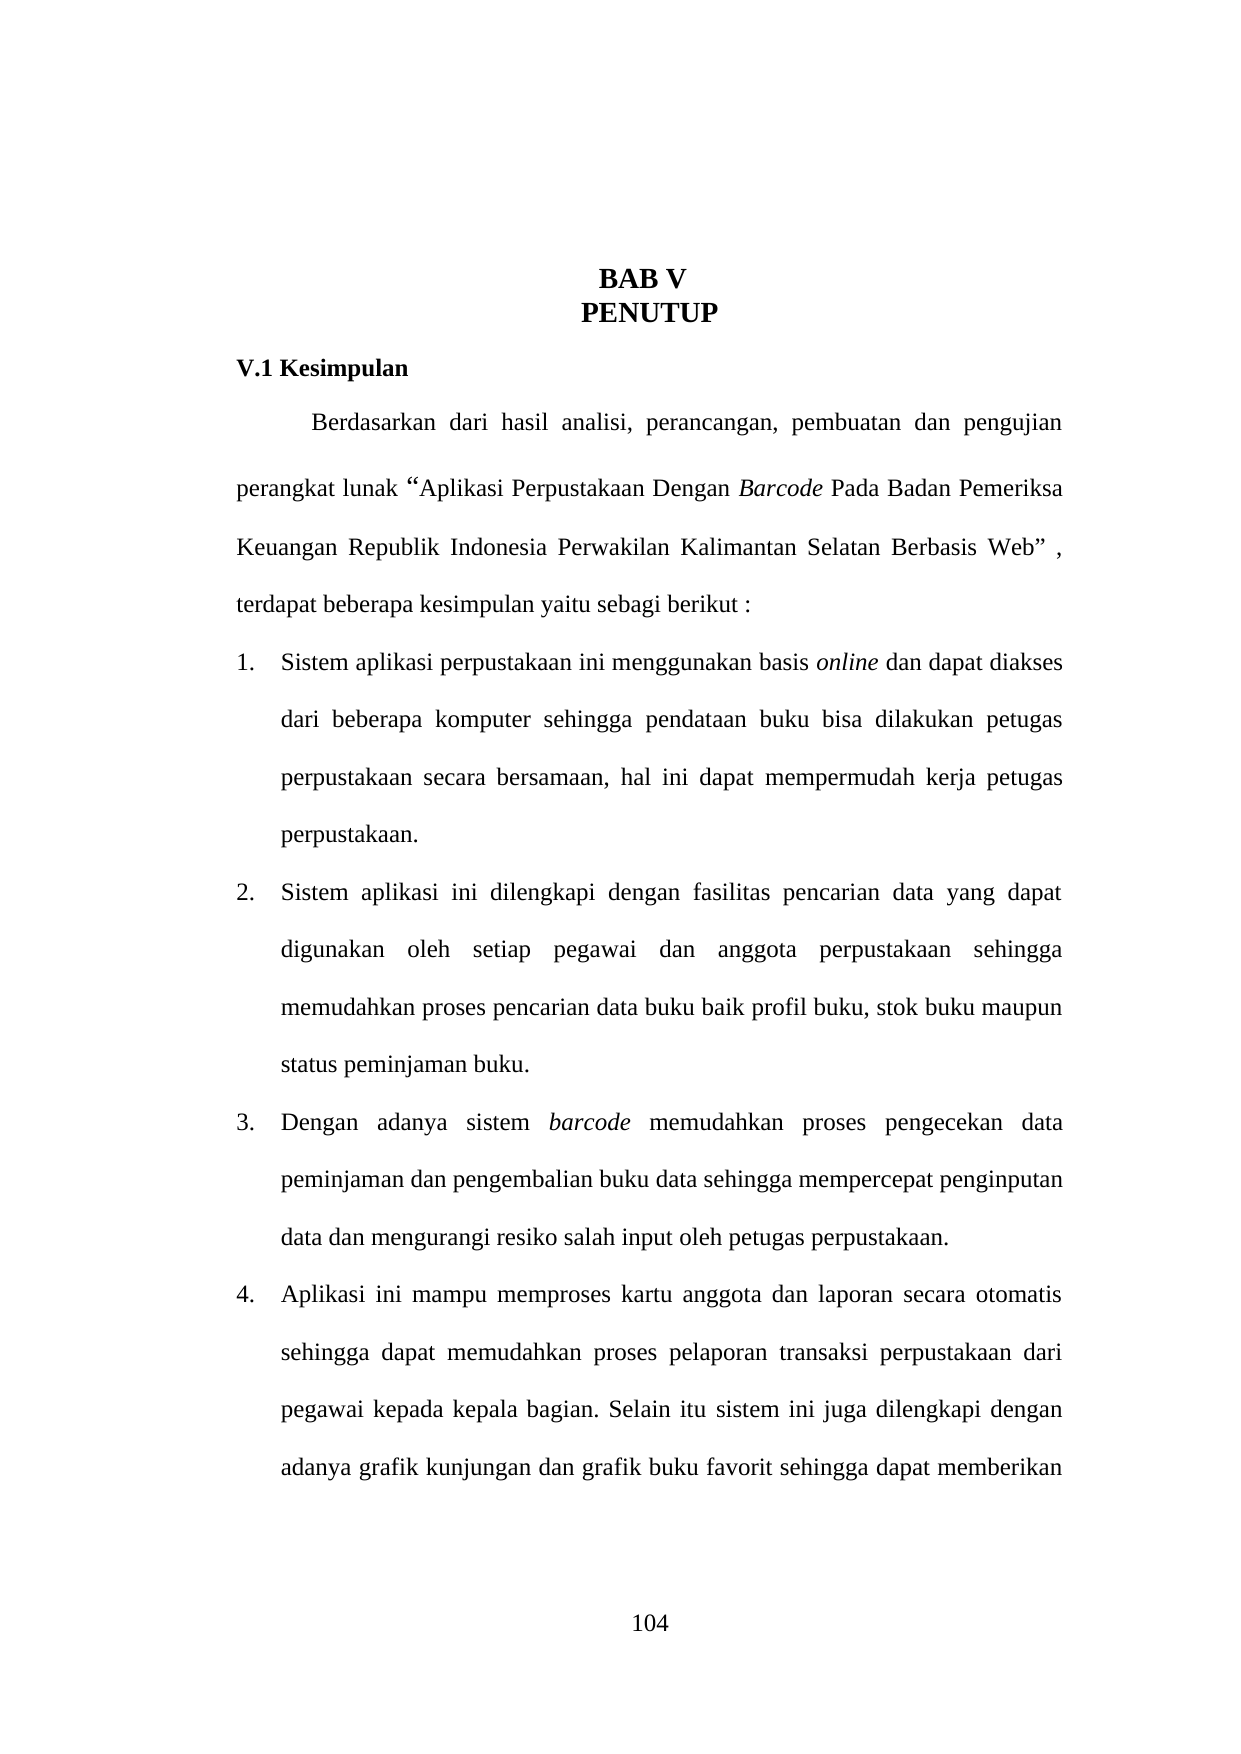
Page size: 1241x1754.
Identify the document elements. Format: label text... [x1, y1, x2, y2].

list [236, 1279, 1063, 1480]
subtitle PENUTUP [236, 261, 1063, 328]
list Dengan adanya sistem barcode memudahkan proses pengecekan data peminjaman dan pengembalian buku data sehingga mempercepat penginputan data dan mengurangi resiko salah input oleh petugas perpustakaan. [236, 1107, 1063, 1250]
list Sistem aplikasi perpustakaan ini menggunakan basis online dan dapat diakses dari beberapa komputer sehingga pendataan buku bisa dilakukan petugas perpustakaan secara bersamaan, hal ini dapat mempermudah kerja petugas perpustakaan. [236, 647, 1063, 848]
text Berdasarkan dari hasil analisi, perancangan, pembuatan dan pengujian perangkat lunak “Aplikasi Perpustakaan Dengan Barcode Pada Badan Pemeriksa Keuangan Republik Indonesia Perwakilan Kalimantan Selatan Berbasis Web” , terdapat beberapa kesimpulan yaitu sebagi berikut : [236, 407, 1063, 618]
subtitle Kesimpulan [236, 353, 1063, 382]
list Sistem aplikasi ini dilengkapi dengan fasilitas pencarian data yang dapat digunakan oleh setiap pegawai dan anggota perpustakaan sehingga memudahkan proses pencarian data buku baik profil buku, stok buku maupun status peminjaman buku. [236, 877, 1063, 1078]
